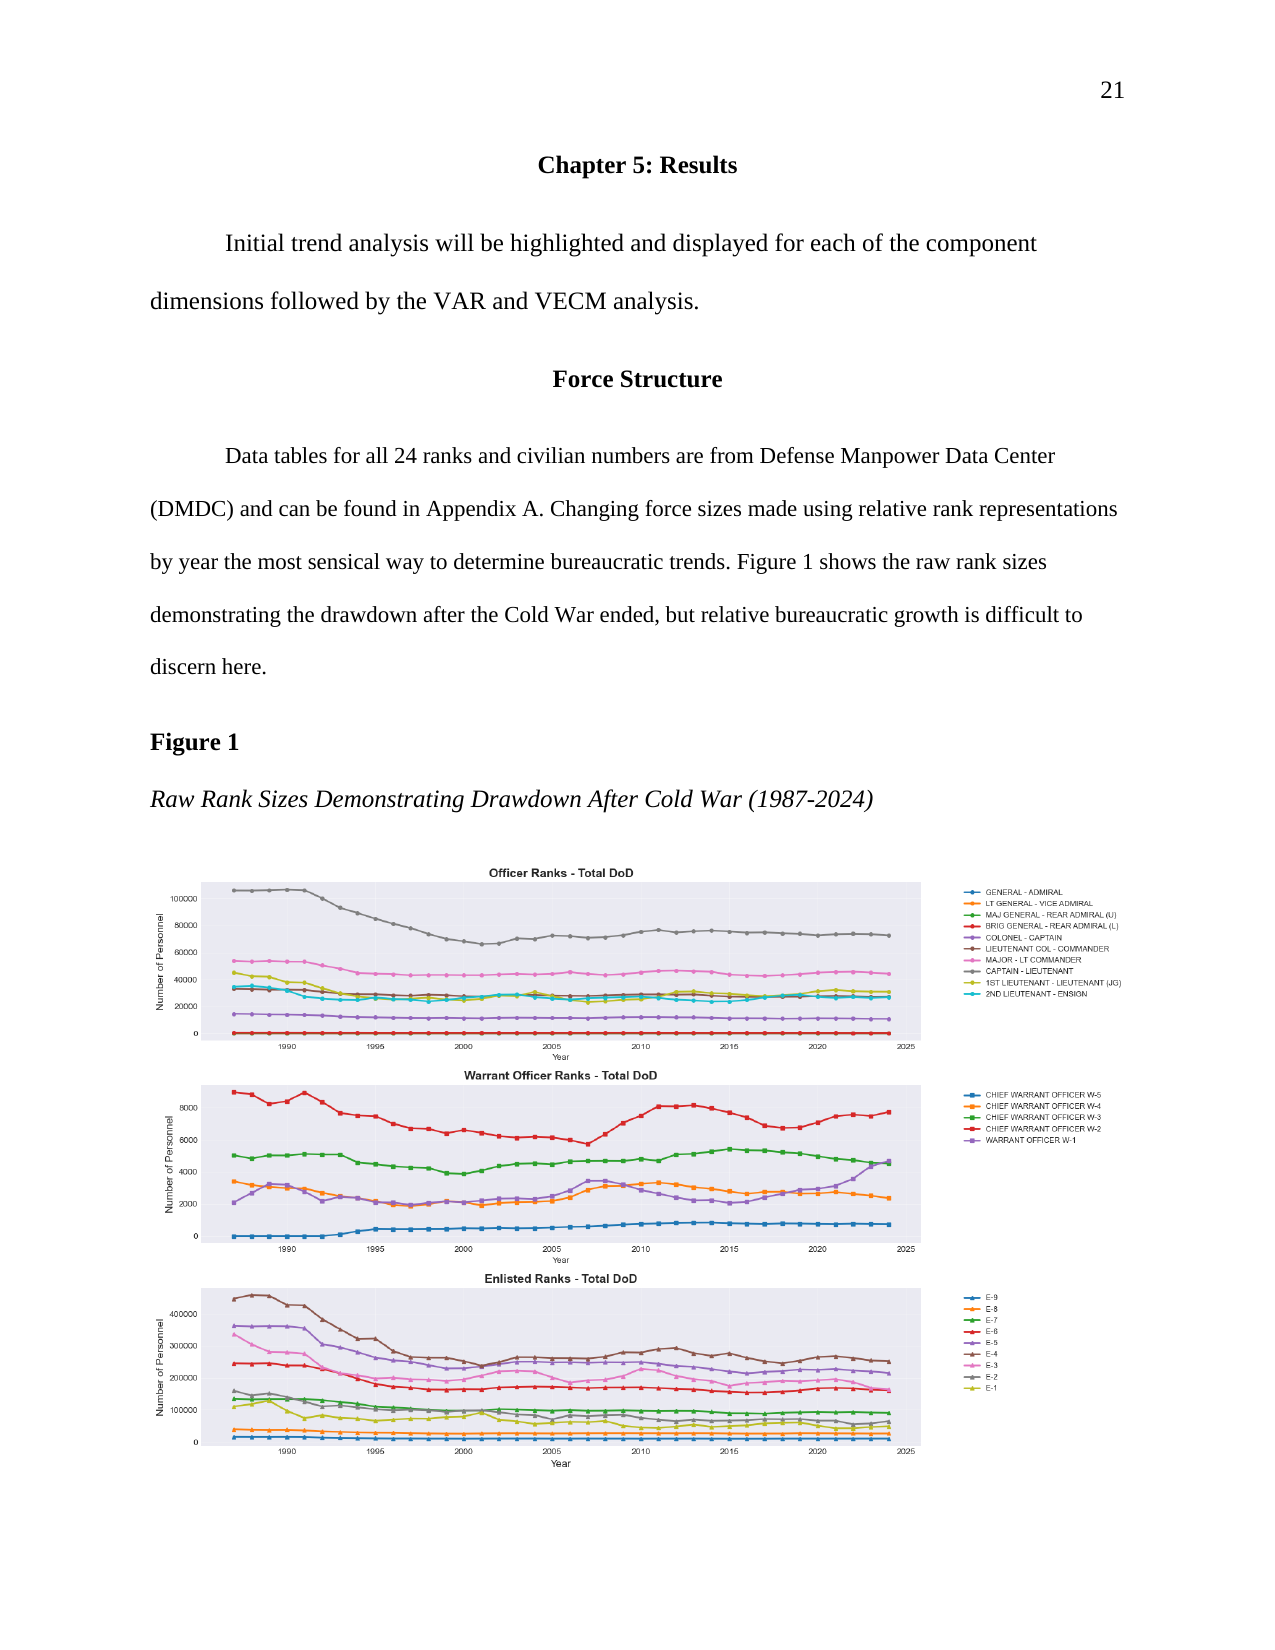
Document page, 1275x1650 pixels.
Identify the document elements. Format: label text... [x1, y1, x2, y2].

text Initial trend analysis will be highlighted and displayed for each of the component dimensions followed by the VAR and VECM analysis. [150, 228, 1125, 314]
text Data tables for all 24 ranks and civilian numbers are from Defense Manpower Data Center (DMDC) and can be found in Appendix A. Changing force sizes made using relative rank representations by year the most sensical way to determine bureaucratic trends. Figure 1 shows the raw rank sizes demonstrating the drawdown after the Cold War ended, but relative bureaucratic growth is difficult to discern here. [150, 442, 1125, 680]
text Chapter 5: Results [150, 150, 1125, 179]
text Figure 1 Raw Rank Sizes Demonstrating Drawdown After Cold War (1987-2024) [150, 727, 1125, 813]
text Force Structure [150, 364, 1125, 393]
picture [150, 862, 1130, 1475]
